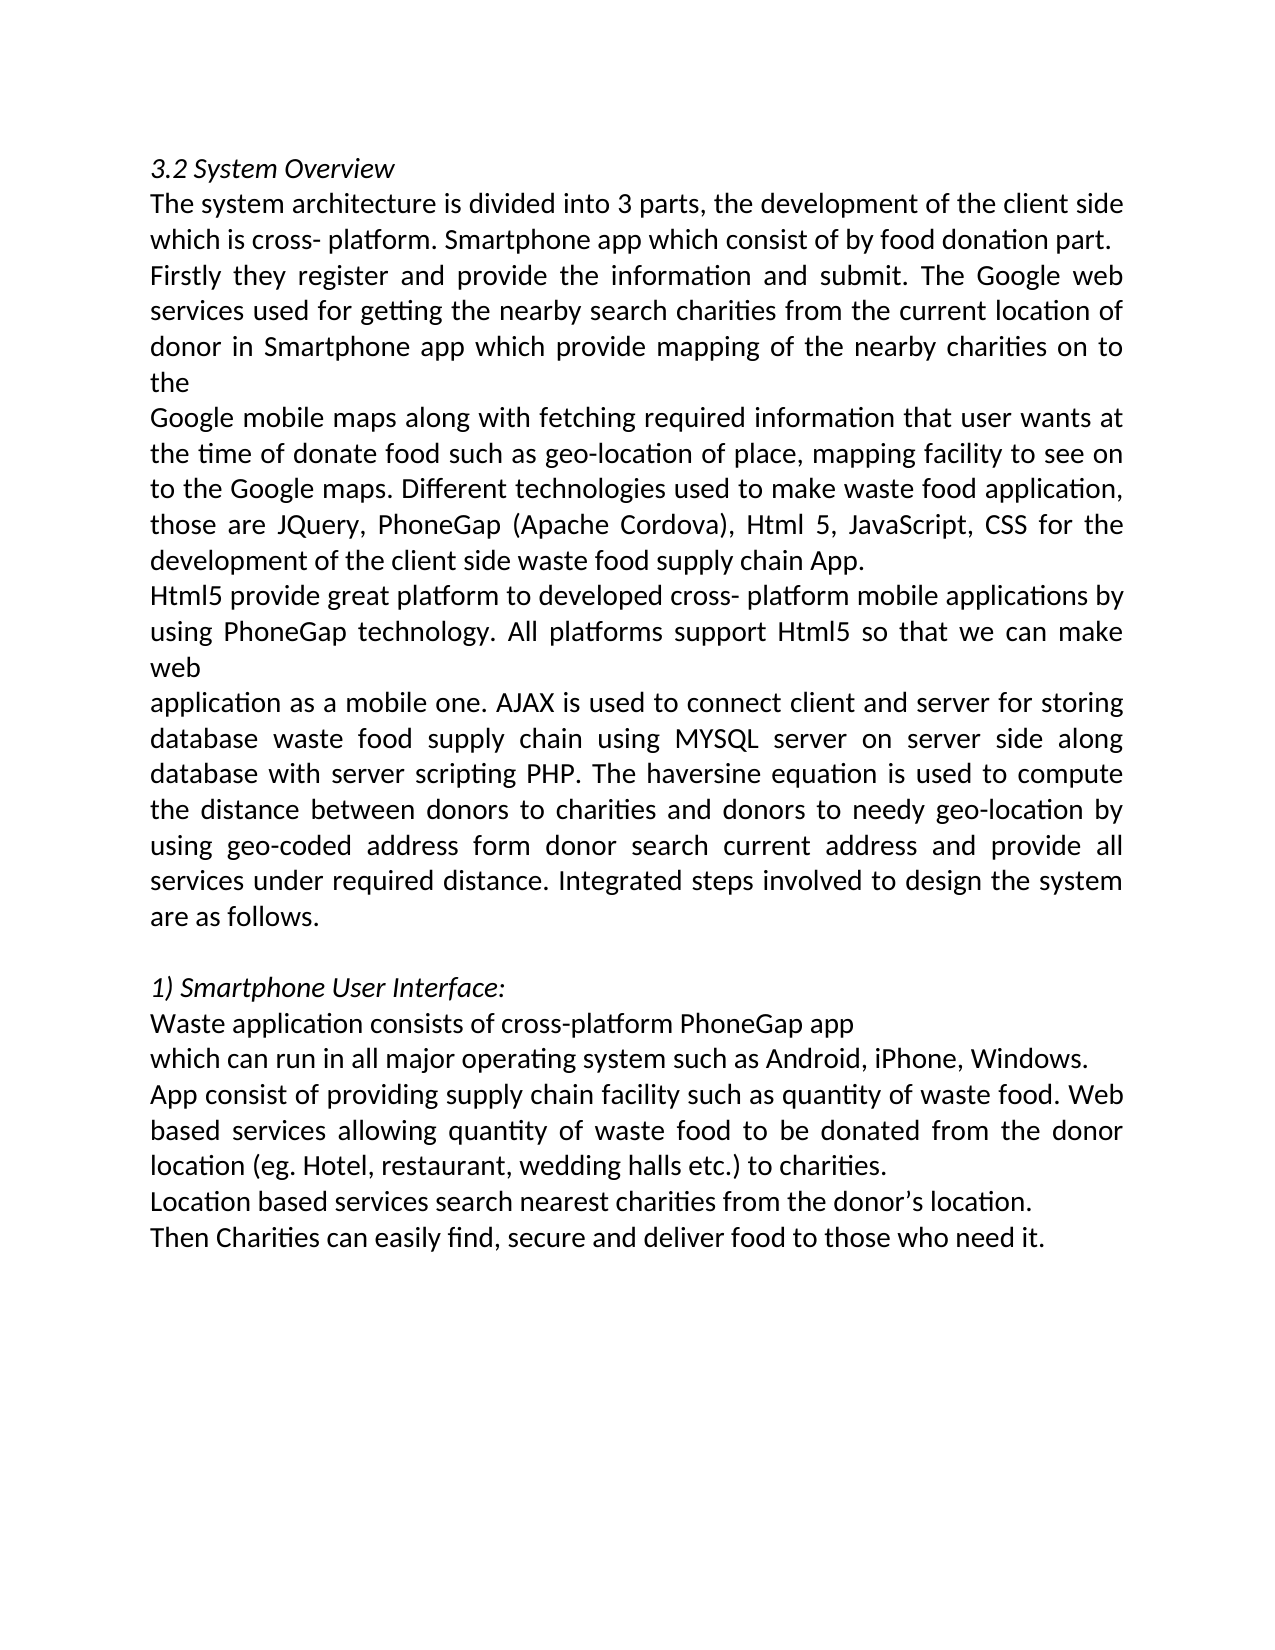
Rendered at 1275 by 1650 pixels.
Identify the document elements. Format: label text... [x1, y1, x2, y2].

text App consist of providing supply chain facility such as quantity of waste food. Web based services allowing quantity of waste food to be donated from the donor location (eg. Hotel, restaurant, wedding halls etc.) to charities. [150, 1076, 1125, 1183]
text Html5 provide great platform to developed cross- platform mobile applications by using PhoneGap technology. All platforms support Html5 so that we can make web [150, 577, 1125, 684]
text 1) Smartphone User Interface: [150, 969, 1125, 1005]
text Google mobile maps along with fetching required information that user wants at the time of donate food such as geo-location of place, mapping facility to see on to the Google maps. Different technologies used to make waste food application, those are JQuery, PhoneGap (Apache Cordova), Html 5, JavaScript, CSS for the development of the client side waste food supply chain App. [150, 399, 1125, 577]
text Waste application consists of cross-platform PhoneGap app [150, 1005, 1125, 1041]
text Then Charities can easily find, secure and deliver food to those who need it. [150, 1219, 1125, 1254]
text The system architecture is divided into 3 parts, the development of the client side which is cross- platform. Smartphone app which consist of by food donation part. [150, 186, 1125, 257]
text application as a mobile one. AJAX is used to connect client and server for storing database waste food supply chain using MYSQL server on server side along database with server scripting PHP. The haversine equation is used to compute the distance between donors to charities and donors to needy geo-location by using geo-coded address form donor search current address and provide all services under required distance. Integrated steps involved to design the system are as follows. [150, 684, 1125, 934]
text which can run in all major operating system such as Android, iPhone, Windows. [150, 1041, 1125, 1076]
text 3.2 System Overview [150, 150, 1125, 186]
text Location based services search nearest charities from the donor’s location. [150, 1183, 1125, 1219]
text Firstly they register and provide the information and submit. The Google web services used for getting the nearby search charities from the current location of donor in Smartphone app which provide mapping of the nearby charities on to the [150, 257, 1125, 399]
